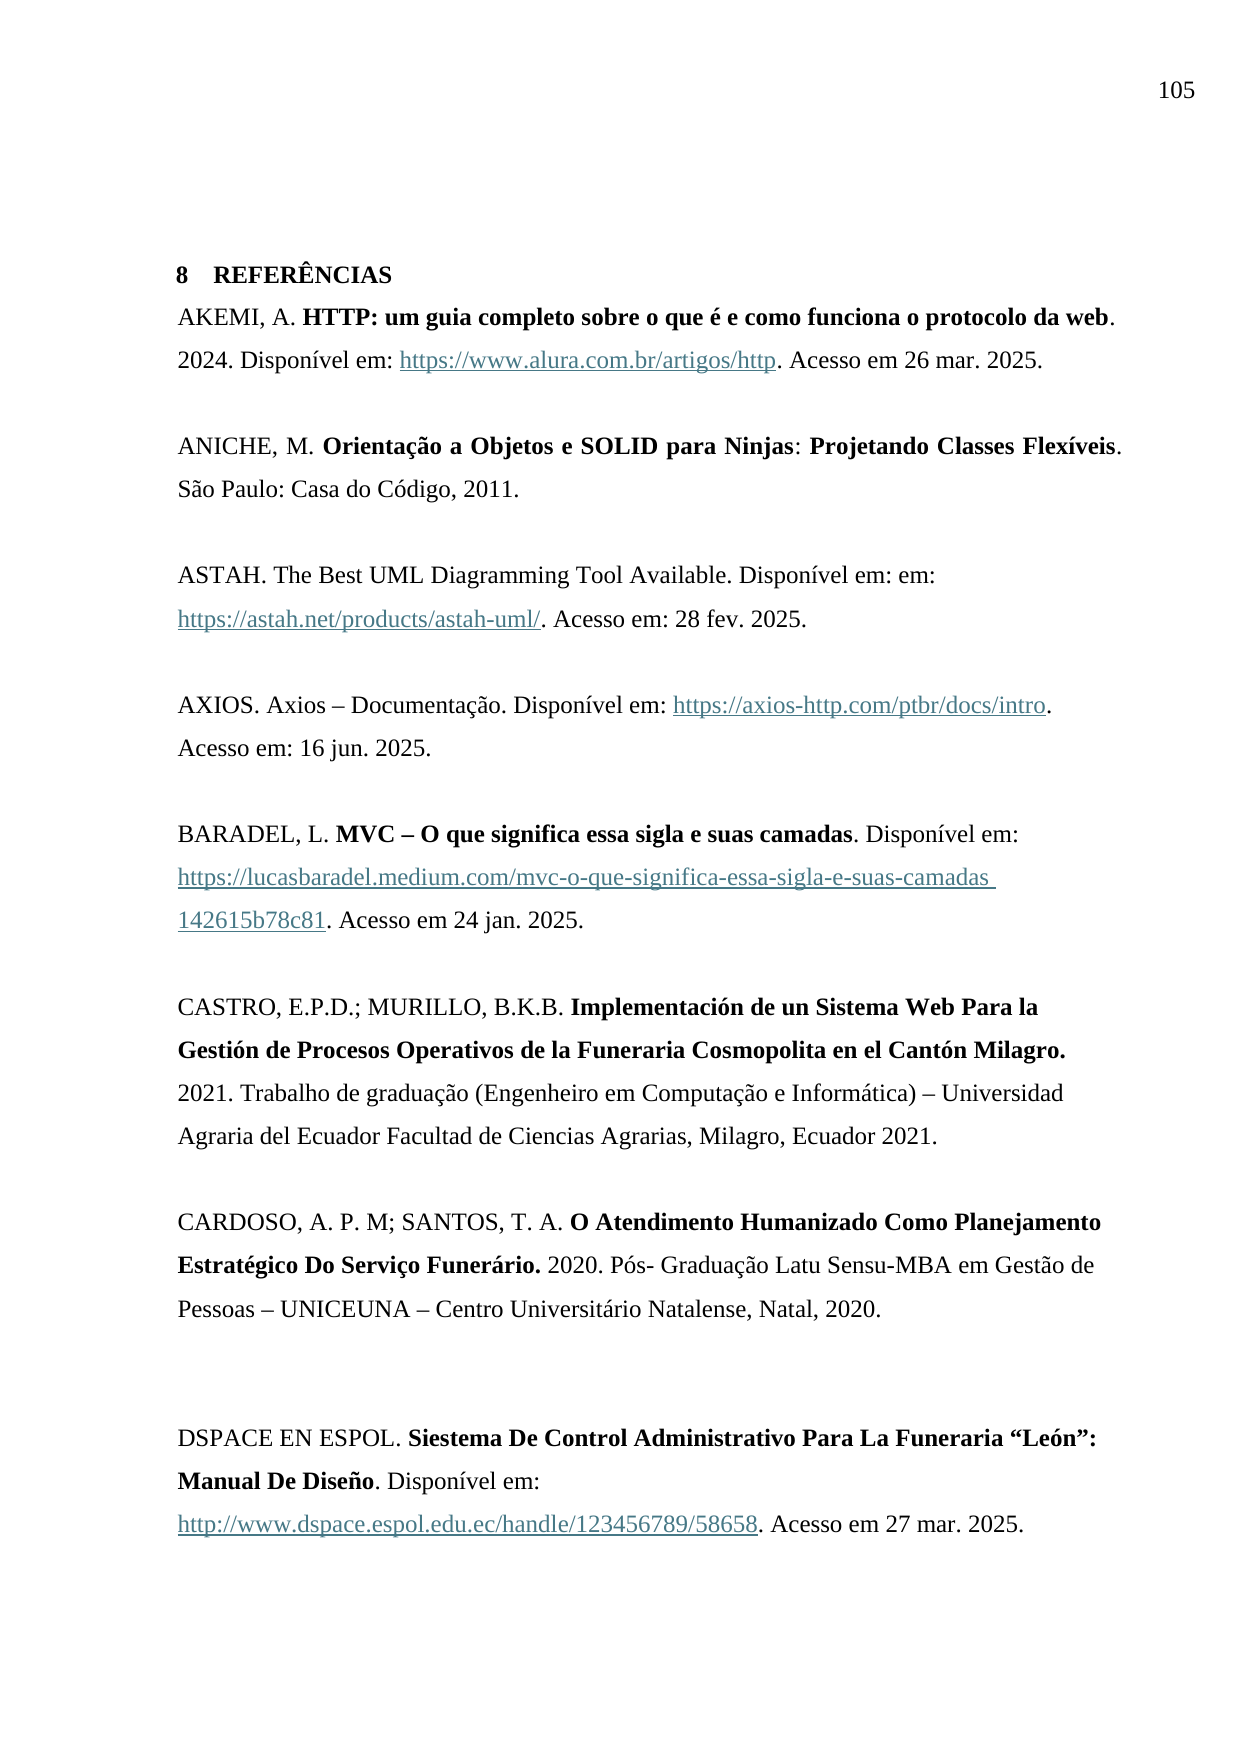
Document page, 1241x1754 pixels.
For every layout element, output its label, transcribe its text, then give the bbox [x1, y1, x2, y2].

text CARDOSO, A. P. M; SANTOS, T. A. O Atendimento Humanizado Como Planejamento Estratégico Do Serviço Funerário. 2020. Pós- Graduação Latu Sensu-MBA em Gestão de Pessoas – UNICEUNA – Centro Universitário Natalense, Natal, 2020. [177, 1207, 1122, 1322]
text AXIOS. Axios – Documentação. Disponível em: https://axios-http.com/ptbr/docs/intro. Acesso em: 16 jun. 2025. [177, 690, 1122, 762]
text ANICHE, M. Orientação a Objetos e SOLID para Ninjas: Projetando Classes Flexíveis. São Paulo: Casa do Código, 2011. [177, 431, 1122, 503]
text BARADEL, L. MVC – O que significa essa sigla e suas camadas. Disponível em: https://lucasbaradel.medium.com/mvc-o-que-significa-essa-sigla-e-suas-camadas 142615b78c81. Acesso em 24 jan. 2025. [177, 819, 1122, 934]
text ASTAH. The Best UML Diagramming Tool Available. Disponível em: em: https://astah.net/products/astah-uml/. Acesso em: 28 fev. 2025. [177, 561, 1122, 632]
text AKEMI, A. HTTP: um guia completo sobre o que é e como funciona o protocolo da web. 2024. Disponível em: https://www.alura.com.br/artigos/http. Acesso em 26 mar. 2025. [177, 302, 1122, 374]
text DSPACE EN ESPOL. Siestema De Control Administrativo Para La Funeraria “León”: Manual De Diseño. Disponível em: http://www.dspace.espol.edu.ec/handle/123456789/58658. Acesso em 27 mar. 2025. [177, 1423, 1122, 1538]
subtitle 8 REFERÊNCIAS [176, 260, 1117, 289]
text CASTRO, E.P.D.; MURILLO, B.K.B. Implementación de un Sistema Web Para la Gestión de Procesos Operativos de la Funeraria Cosmopolita en el Cantón Milagro. 2021. Trabalho de graduação (Engenheiro em Computação e Informática) – Universidad Agraria del Ecuador Facultad de Ciencias Agrarias, Milagro, Ecuador 2021. [177, 992, 1122, 1150]
